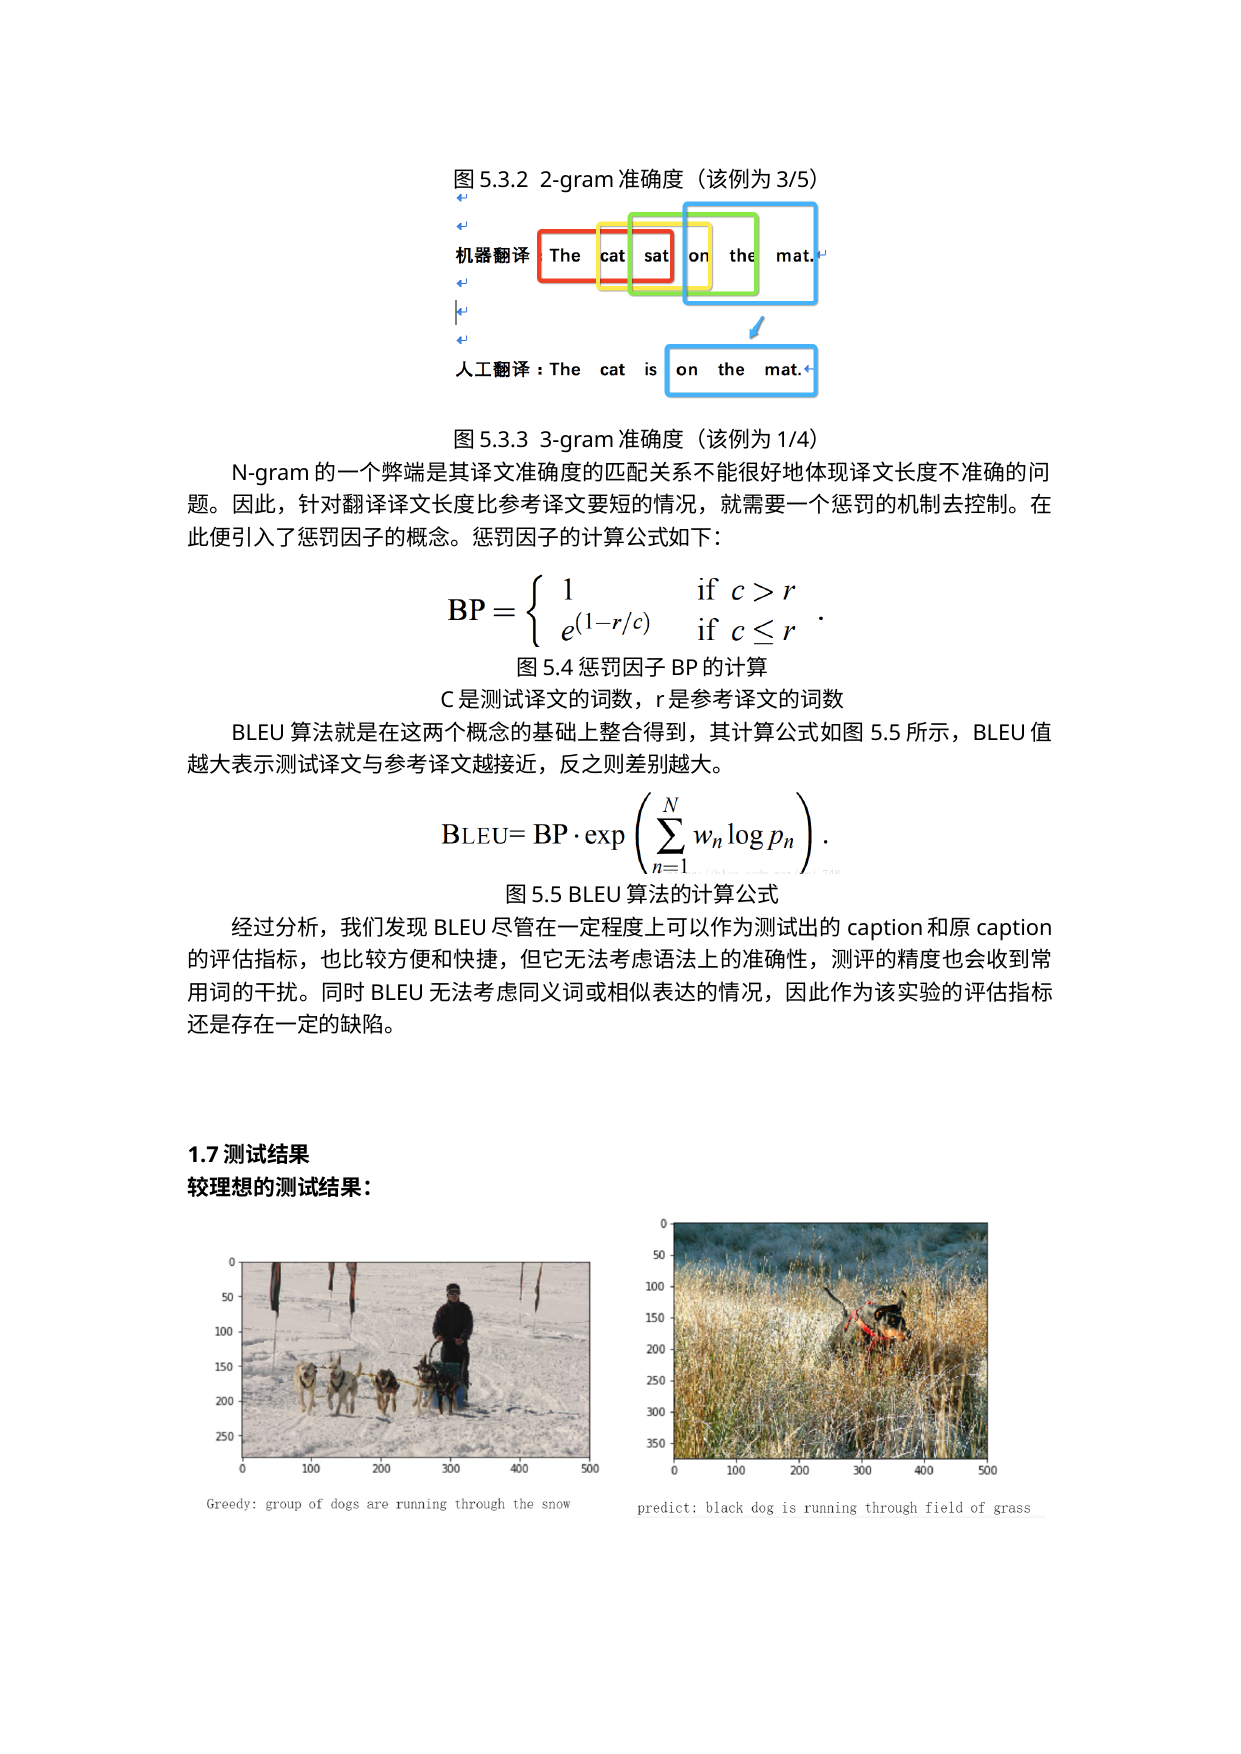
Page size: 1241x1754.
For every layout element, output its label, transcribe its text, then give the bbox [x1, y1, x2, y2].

picture [435, 552, 849, 647]
text 图5.4 惩罚因子BP的计算 [187, 649, 1053, 682]
subtitle 1.7测试结果 [187, 1137, 1053, 1169]
text 图5.3.2 2-gram准确度（该例为3/5） [187, 162, 1053, 194]
text BLEU算法就是在这两个概念的基础上整合得到，其计算公式如图5.5所示，BLEU值越大表示测试译文与参考译文越接近，反之则差别越大。 [187, 714, 1053, 779]
text 图5.5 BLEU算法的计算公式 [187, 877, 1053, 909]
picture [437, 779, 847, 874]
text 图5.3.3 3-gram准确度（该例为1/4） [187, 422, 1053, 454]
text 经过分析，我们发现BLEU尽管在一定程度上可以作为测试出的caption和原caption的评估指标，也比较方便和快捷，但它无法考虑语法上的准确性，测评的精度也会收到常用词的干扰。同时BLEU无法考虑同义词或相似表达的情况，因此作为该实验的评估指标还是存在一定的缺陷。 [187, 909, 1053, 1039]
text C是测试译文的词数，r是参考译文的词数 [187, 682, 1053, 714]
subtitle 较理想的测试结果： [187, 1169, 1053, 1202]
text N-gram的一个弊端是其译文准确度的匹配关系不能很好地体现译文长度不准确的问题。因此，针对翻译译文长度比参考译文要短的情况，就需要一个惩罚的机制去控制。在此便引入了惩罚因子的概念。惩罚因子的计算公式如下： [187, 454, 1053, 552]
picture [187, 1202, 1045, 1518]
picture [454, 194, 830, 401]
